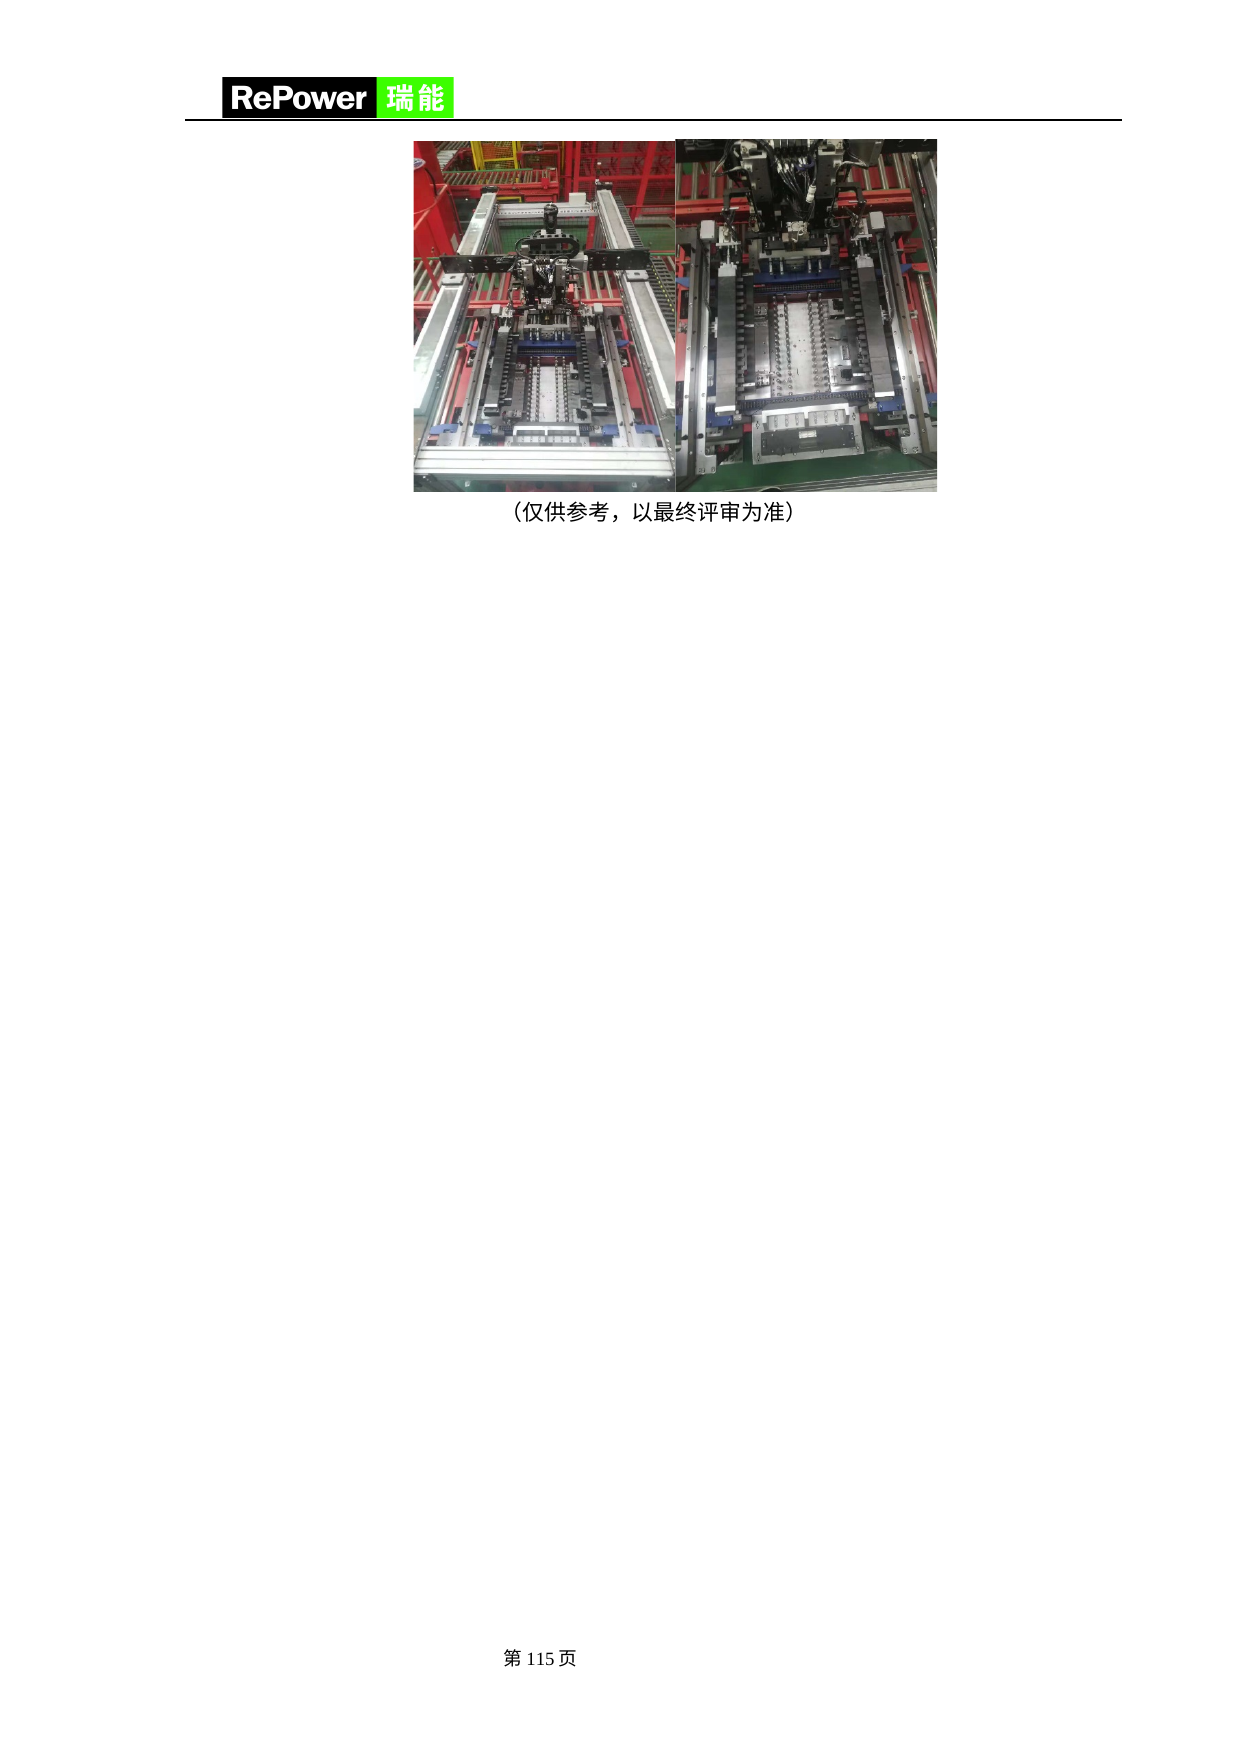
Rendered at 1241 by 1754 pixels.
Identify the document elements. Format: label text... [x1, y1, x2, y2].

picture [413, 139, 938, 492]
text （仅供参考，以最终评审为准） [185, 494, 1122, 527]
picture [222, 77, 454, 118]
